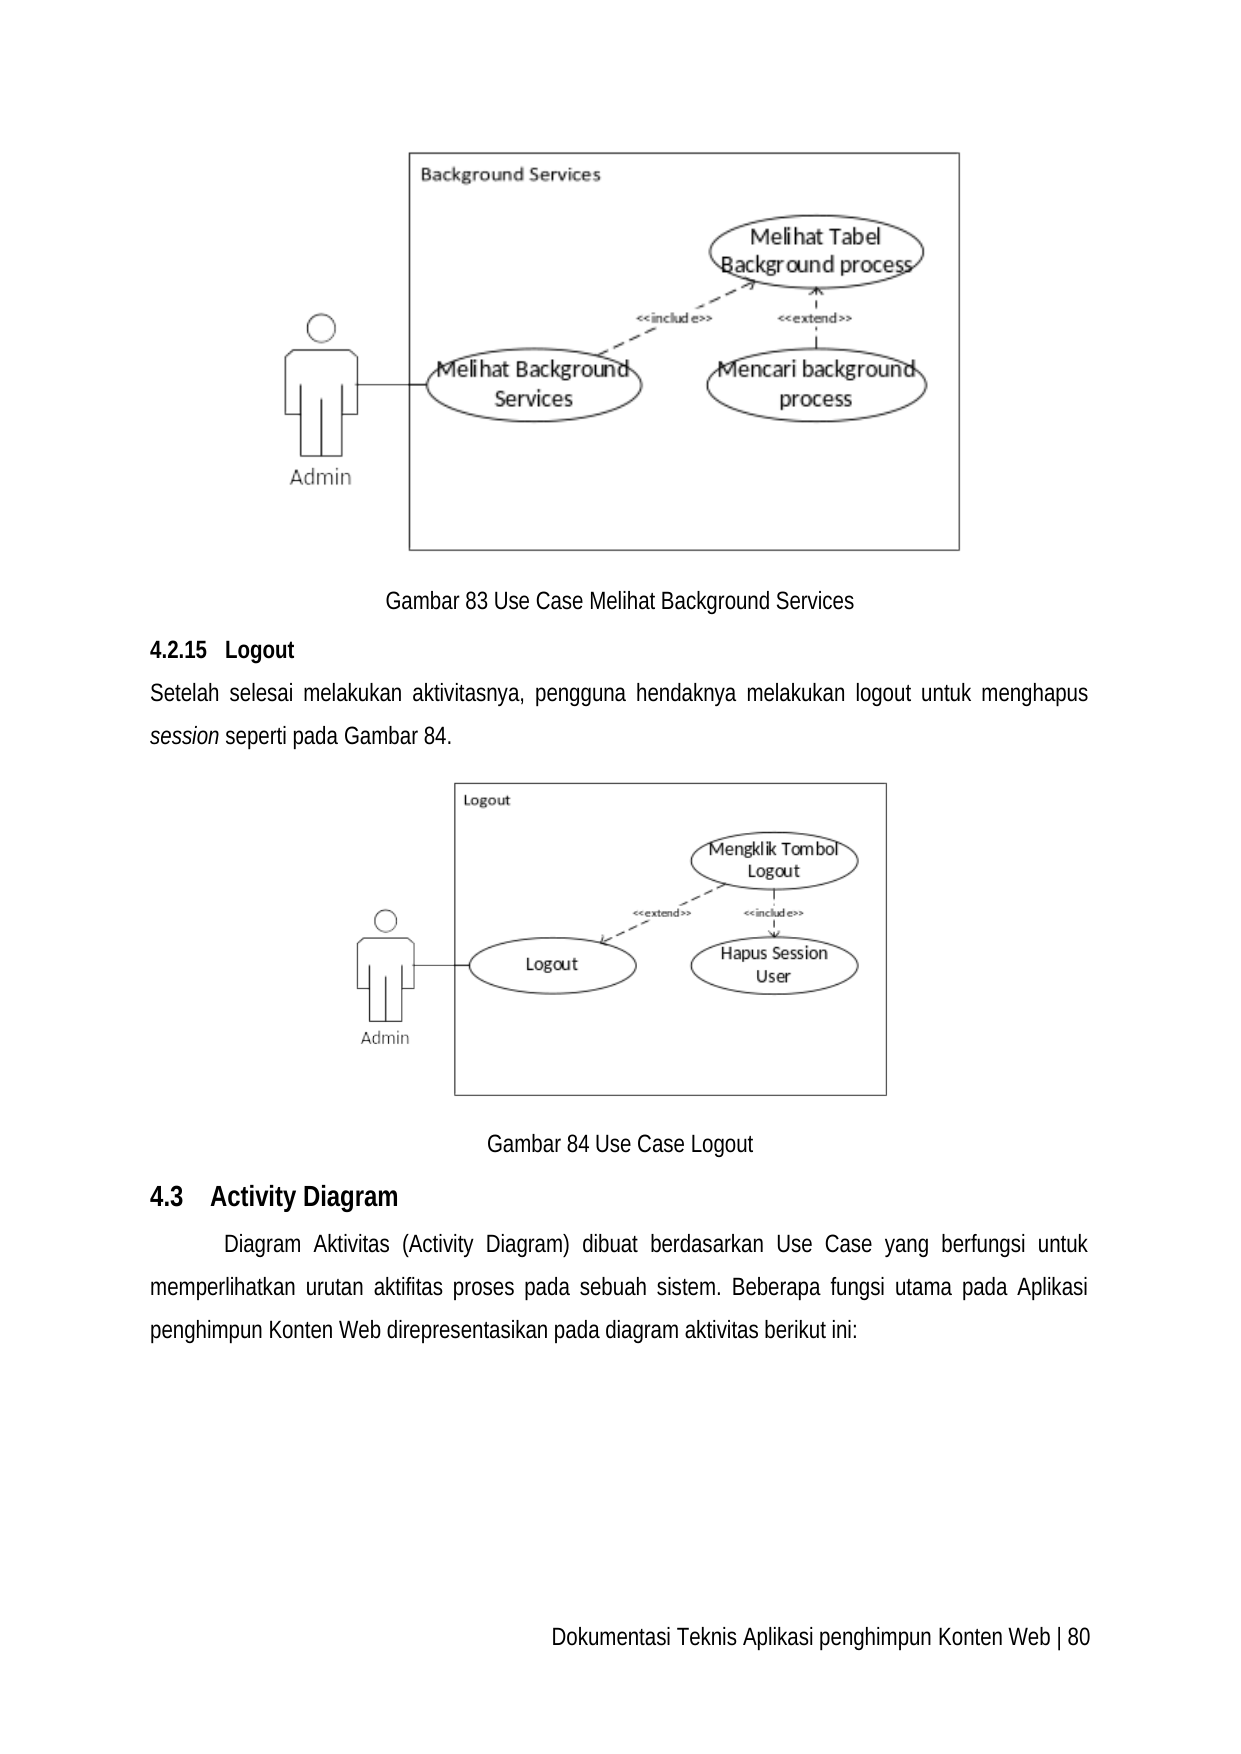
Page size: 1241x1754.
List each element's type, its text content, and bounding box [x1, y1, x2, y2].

text Gambar 83 Use Case Melihat Background Services [150, 586, 1090, 614]
text Setelah selesai melakukan aktivitasnya, pengguna hendaknya melakukan logout untuk menghapus session seperti pada Gambar 49. [150, 678, 1090, 750]
text Gambar 84 Use Case Logout [150, 1129, 1090, 1158]
subtitle Activity Diagram [150, 1179, 1090, 1212]
subtitle Logout [150, 635, 1090, 664]
text Diagram Aktivitas (Activity Diagram) dibuat berdasarkan Use Case yang berfungsi untuk memperlihatkan urutan aktifitas proses pada sebuah sistem. Beberapa fungsi utama pada Aplikasi penghimpun Konten Web direpresentasikan pada diagram aktivitas berikut ini: [150, 1229, 1090, 1343]
